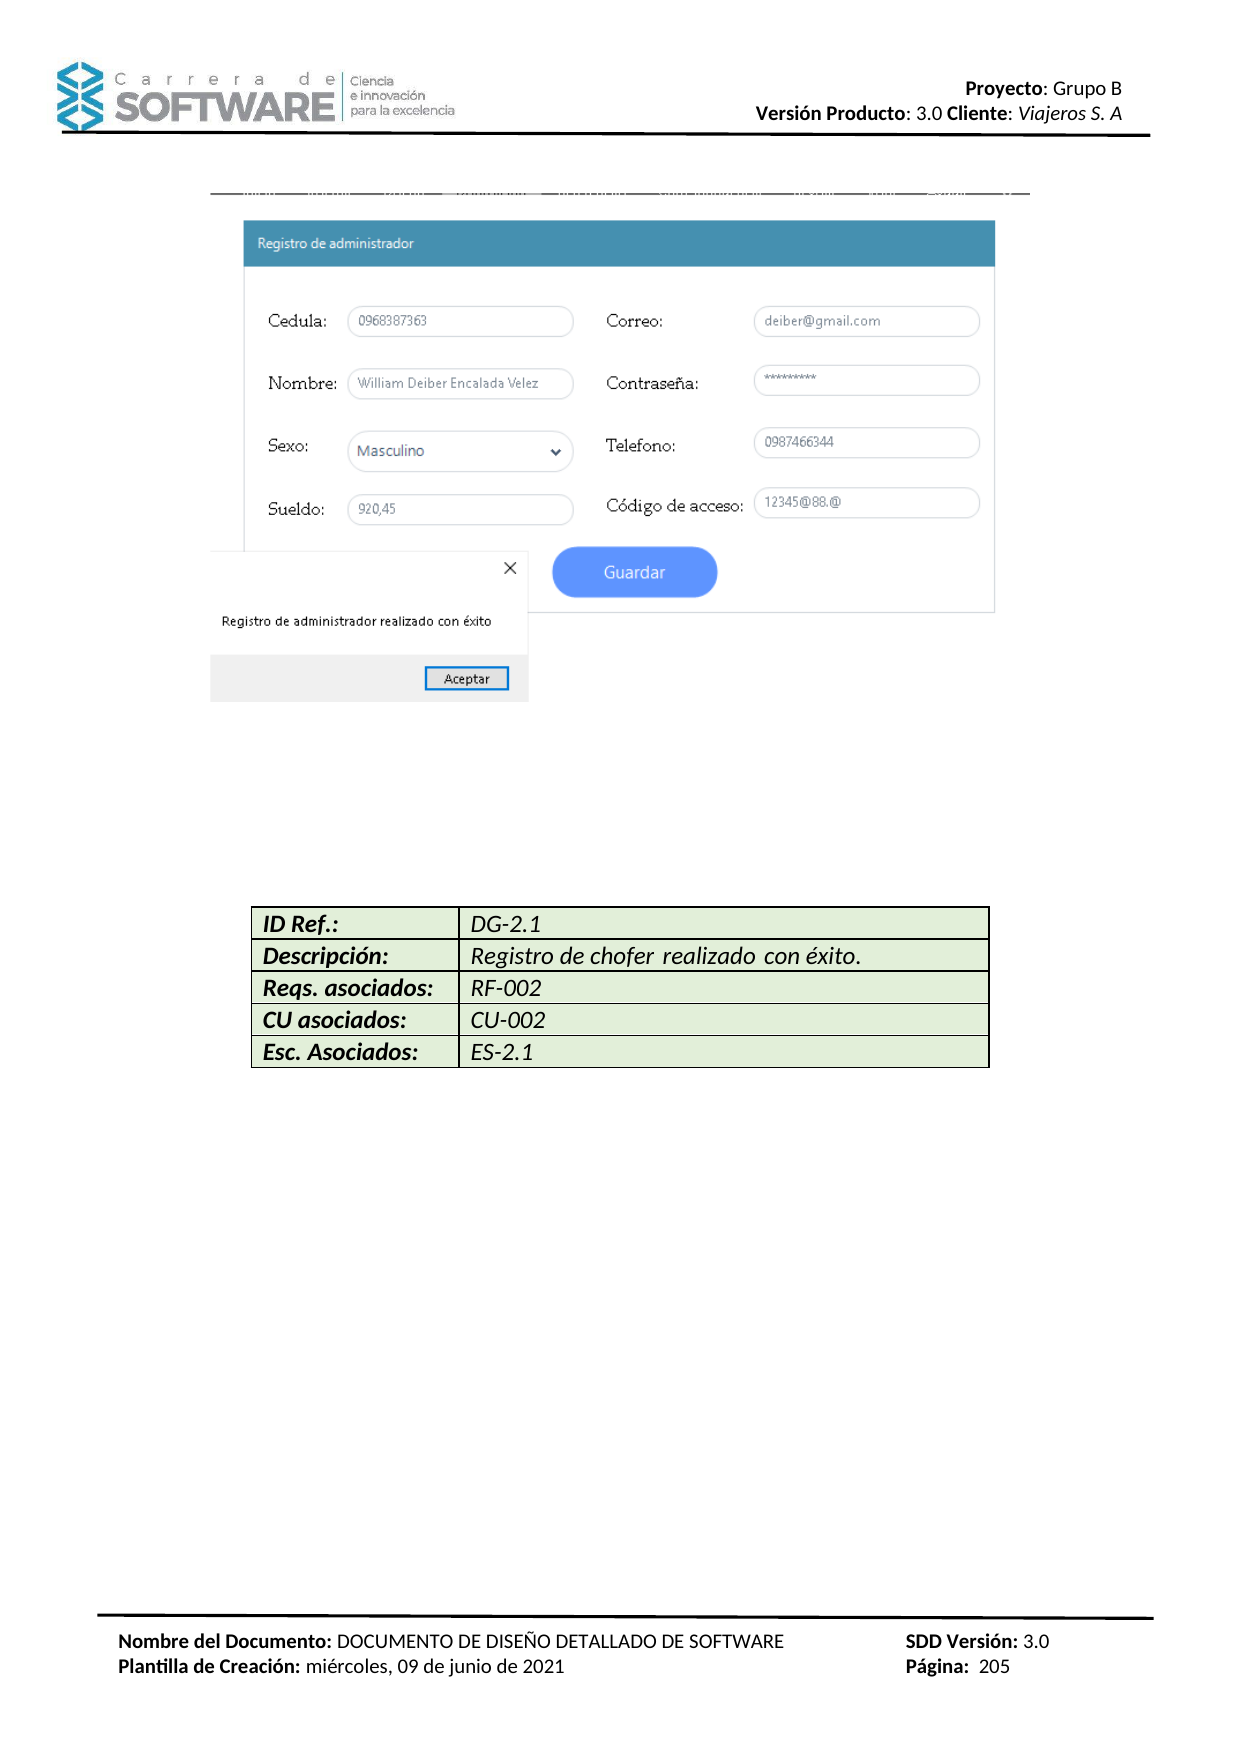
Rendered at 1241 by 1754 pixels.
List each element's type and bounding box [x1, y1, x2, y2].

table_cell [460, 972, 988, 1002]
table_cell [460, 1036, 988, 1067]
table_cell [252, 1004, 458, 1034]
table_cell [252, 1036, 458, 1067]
picture [46, 46, 461, 154]
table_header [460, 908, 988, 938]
picture [210, 193, 1030, 702]
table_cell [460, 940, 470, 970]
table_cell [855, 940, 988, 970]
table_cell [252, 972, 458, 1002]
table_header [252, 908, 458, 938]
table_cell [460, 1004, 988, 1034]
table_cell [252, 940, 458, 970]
